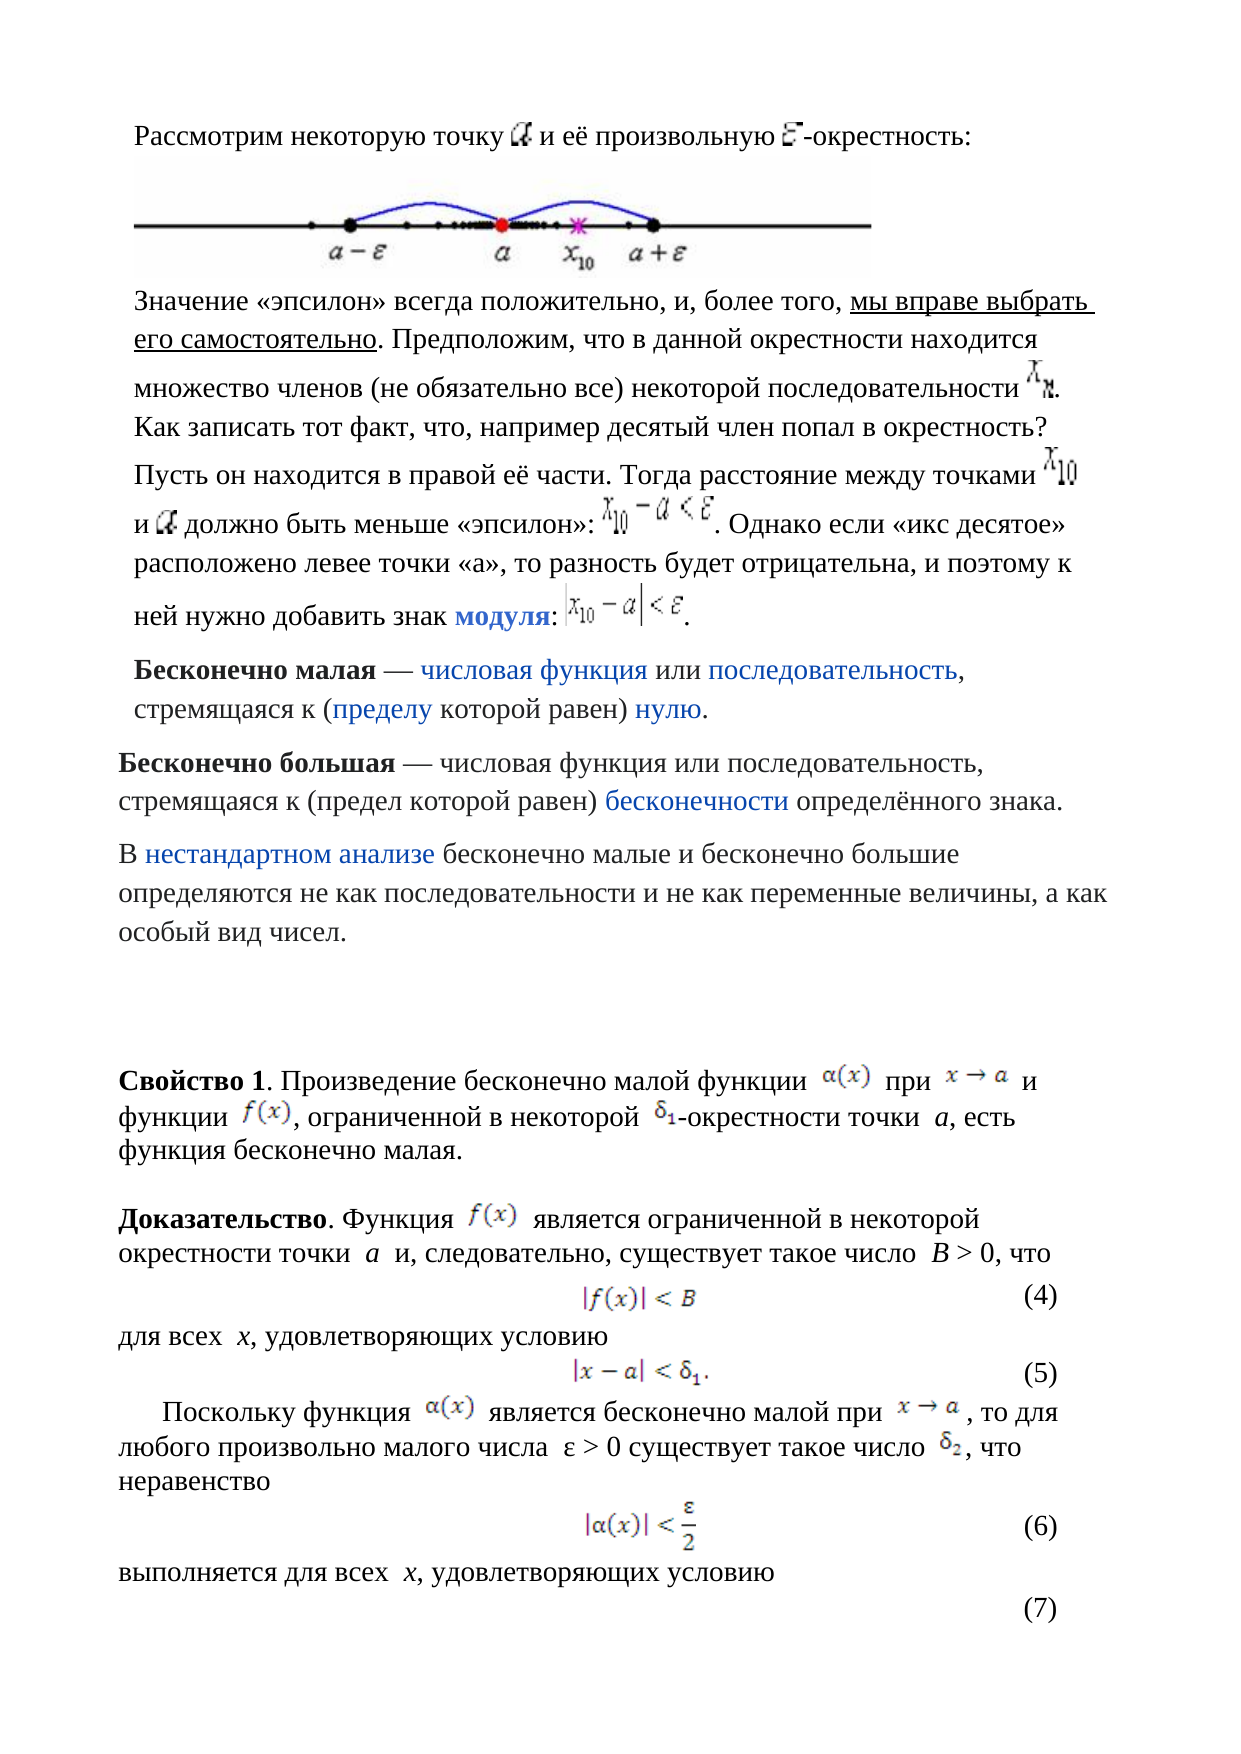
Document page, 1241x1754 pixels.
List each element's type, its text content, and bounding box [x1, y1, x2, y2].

picture [133, 156, 872, 278]
picture [511, 122, 532, 146]
picture [468, 1199, 519, 1229]
picture [782, 122, 803, 146]
picture [156, 510, 177, 534]
picture [945, 1060, 1015, 1090]
text В нестандартном анализе бесконечно малые и бесконечно большие определяются не как последовательности и не как переменные величины, а как особый вид чисел. [118, 837, 1122, 947]
text Рассмотрим некоторую точку и её произвольную -окрестность: Значение «эпсилон» всегда положительно, и, более того, мы вправе выбрать его самостоятельно. Предположим, что в данной окрестности находится множество членов (не обязательно все) некоторой последовательности . Как записать тот факт, что, например десятый член попал в окрестность? Пусть он находится в правой её части. Тогда расстояние между точками и должно быть меньше «эпсилон»: . Однако если «икс десятое» расположено левее точки «а», то разность будет отрицательна, и поэтому к ней нужно добавить знак модуля: . [134, 118, 1106, 632]
picture [425, 1391, 474, 1421]
picture [583, 1271, 698, 1316]
picture [897, 1391, 966, 1421]
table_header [114, 1022, 1117, 1632]
picture [1043, 447, 1077, 485]
picture [572, 1356, 709, 1387]
picture [654, 1096, 678, 1126]
text Бесконечно малая — числовая функция или последовательность, стремящаяся к (пределу которой равен) нулю. [134, 652, 1106, 724]
picture [585, 1499, 696, 1552]
picture [242, 1096, 293, 1126]
picture [939, 1427, 965, 1457]
picture [1026, 360, 1054, 398]
picture [565, 583, 683, 626]
picture [602, 496, 714, 534]
picture [822, 1060, 871, 1090]
text Бесконечно большая — числовая функция или последовательность, стремящаяся к (предел которой равен) бесконечности определённого знака. [118, 745, 1122, 817]
